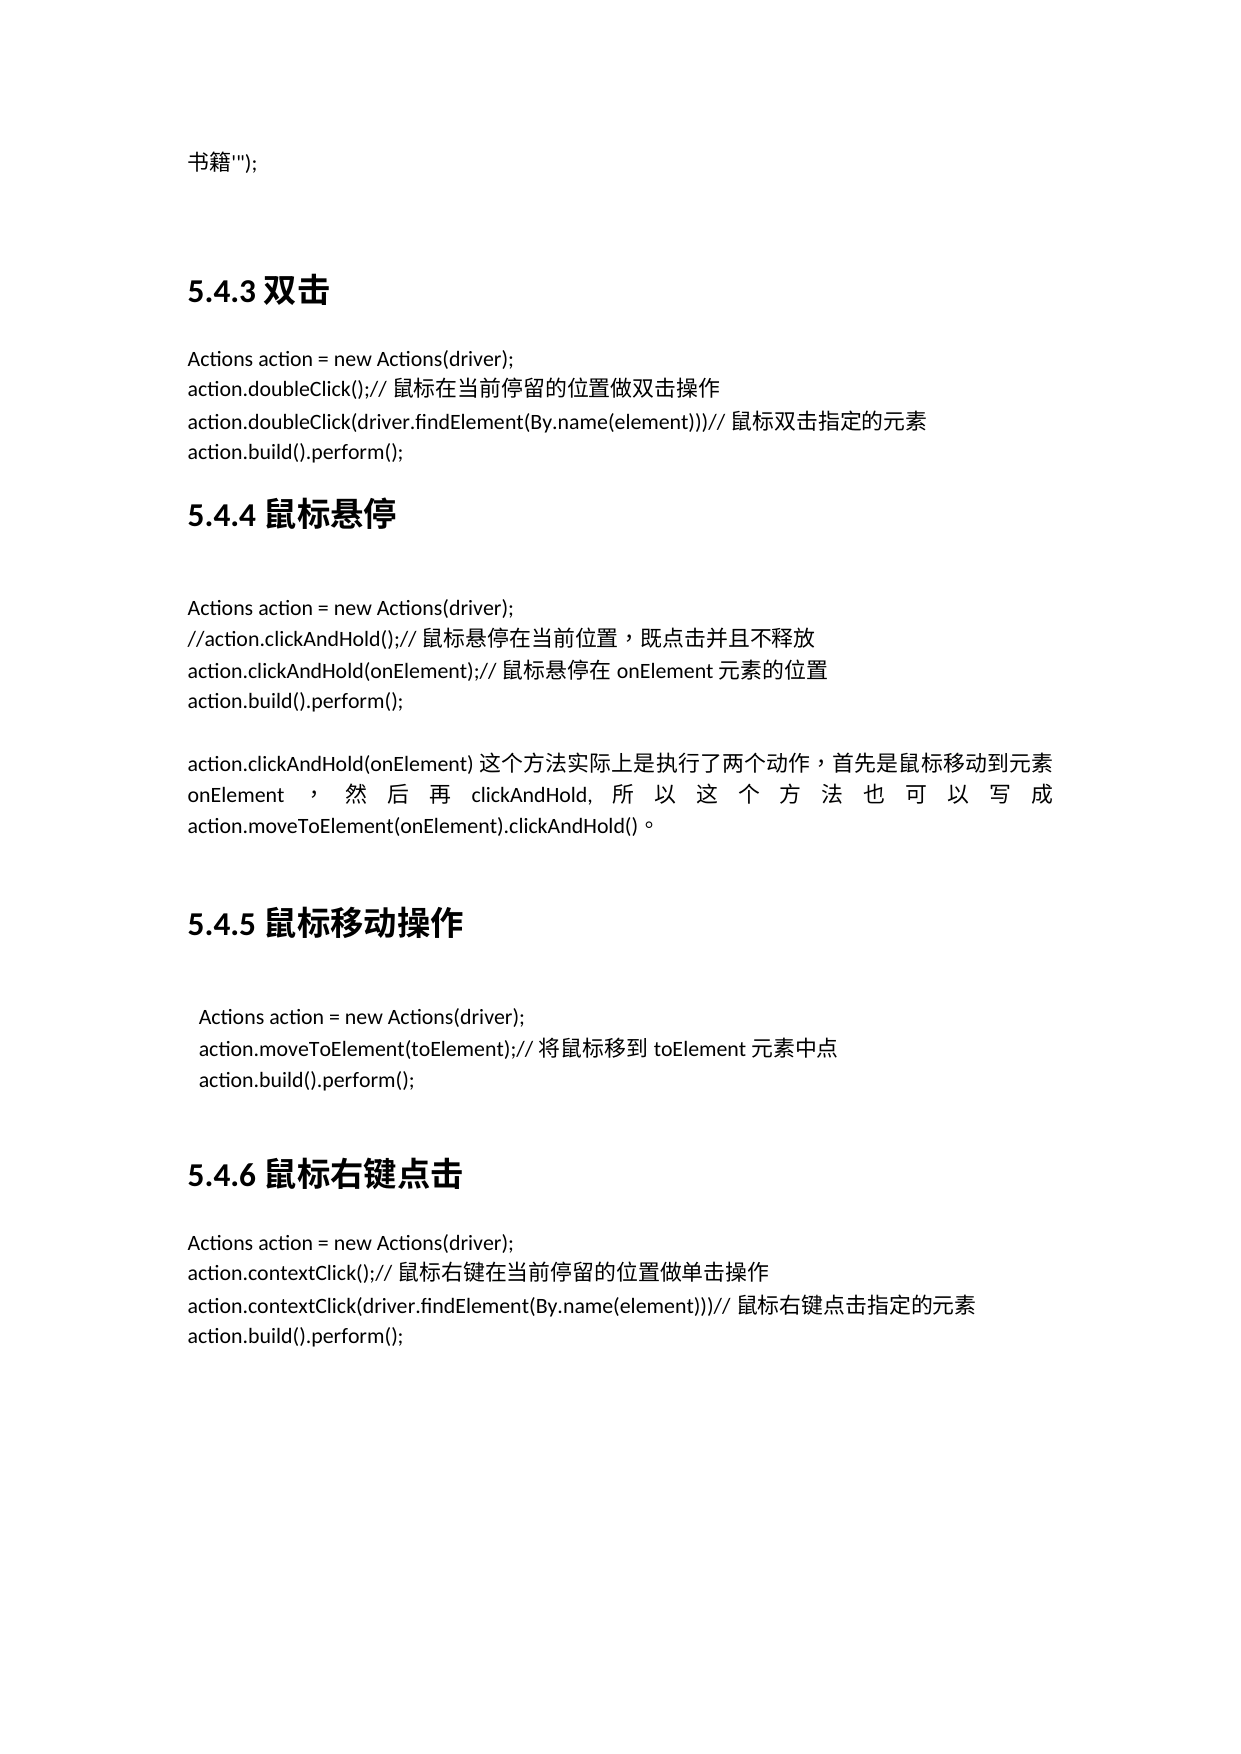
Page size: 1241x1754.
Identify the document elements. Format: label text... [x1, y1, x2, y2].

subtitle 5.4.5 鼠标移动操作 [187, 899, 562, 945]
text Actions action = new Actions(driver); [187, 1229, 562, 1255]
subtitle 5.4.6 鼠标右键点击 [187, 1150, 562, 1196]
text 书籍'"); [187, 147, 562, 177]
text action.contextClick();// 鼠标右键在当前停留的位置做单击操作 action.contextClick(driver.findElement(By.name(element)))// 鼠标右键点击指定的元素 action.build().perform(); [187, 1257, 978, 1349]
text Actions action = new Actions(driver); [187, 345, 562, 372]
subtitle 5.4.3 双击 [187, 267, 562, 312]
text Actions action = new Actions(driver); action.moveToElement(toElement);// 将鼠标移到 toElement 元素中点 action.build().perform(); [198, 1003, 853, 1093]
text Actions action = new Actions(driver); [187, 594, 562, 621]
subtitle 5.4.4 鼠标悬停 [187, 491, 562, 536]
text //action.clickAndHold();// 鼠标悬停在当前位置，既点击并且不释放 action.clickAndHold(onElement);// 鼠标悬停在 onElement 元素的位置 action.build().perform(); [187, 623, 950, 714]
text action.clickAndHold(onElement) 这个方法实际上是执行了两个动作，首先是鼠标移动到元素 onElement ， 然 后 再 clickAndHold, 所 以 这 个 方 法 也 可 以 写 成 action.moveToElement(onElement).clickAndHold()。 [187, 748, 1053, 839]
text action.doubleClick();// 鼠标在当前停留的位置做双击操作 action.doubleClick(driver.findElement(By.name(element)))// 鼠标双击指定的元素 action.build().perform(); [187, 373, 950, 465]
